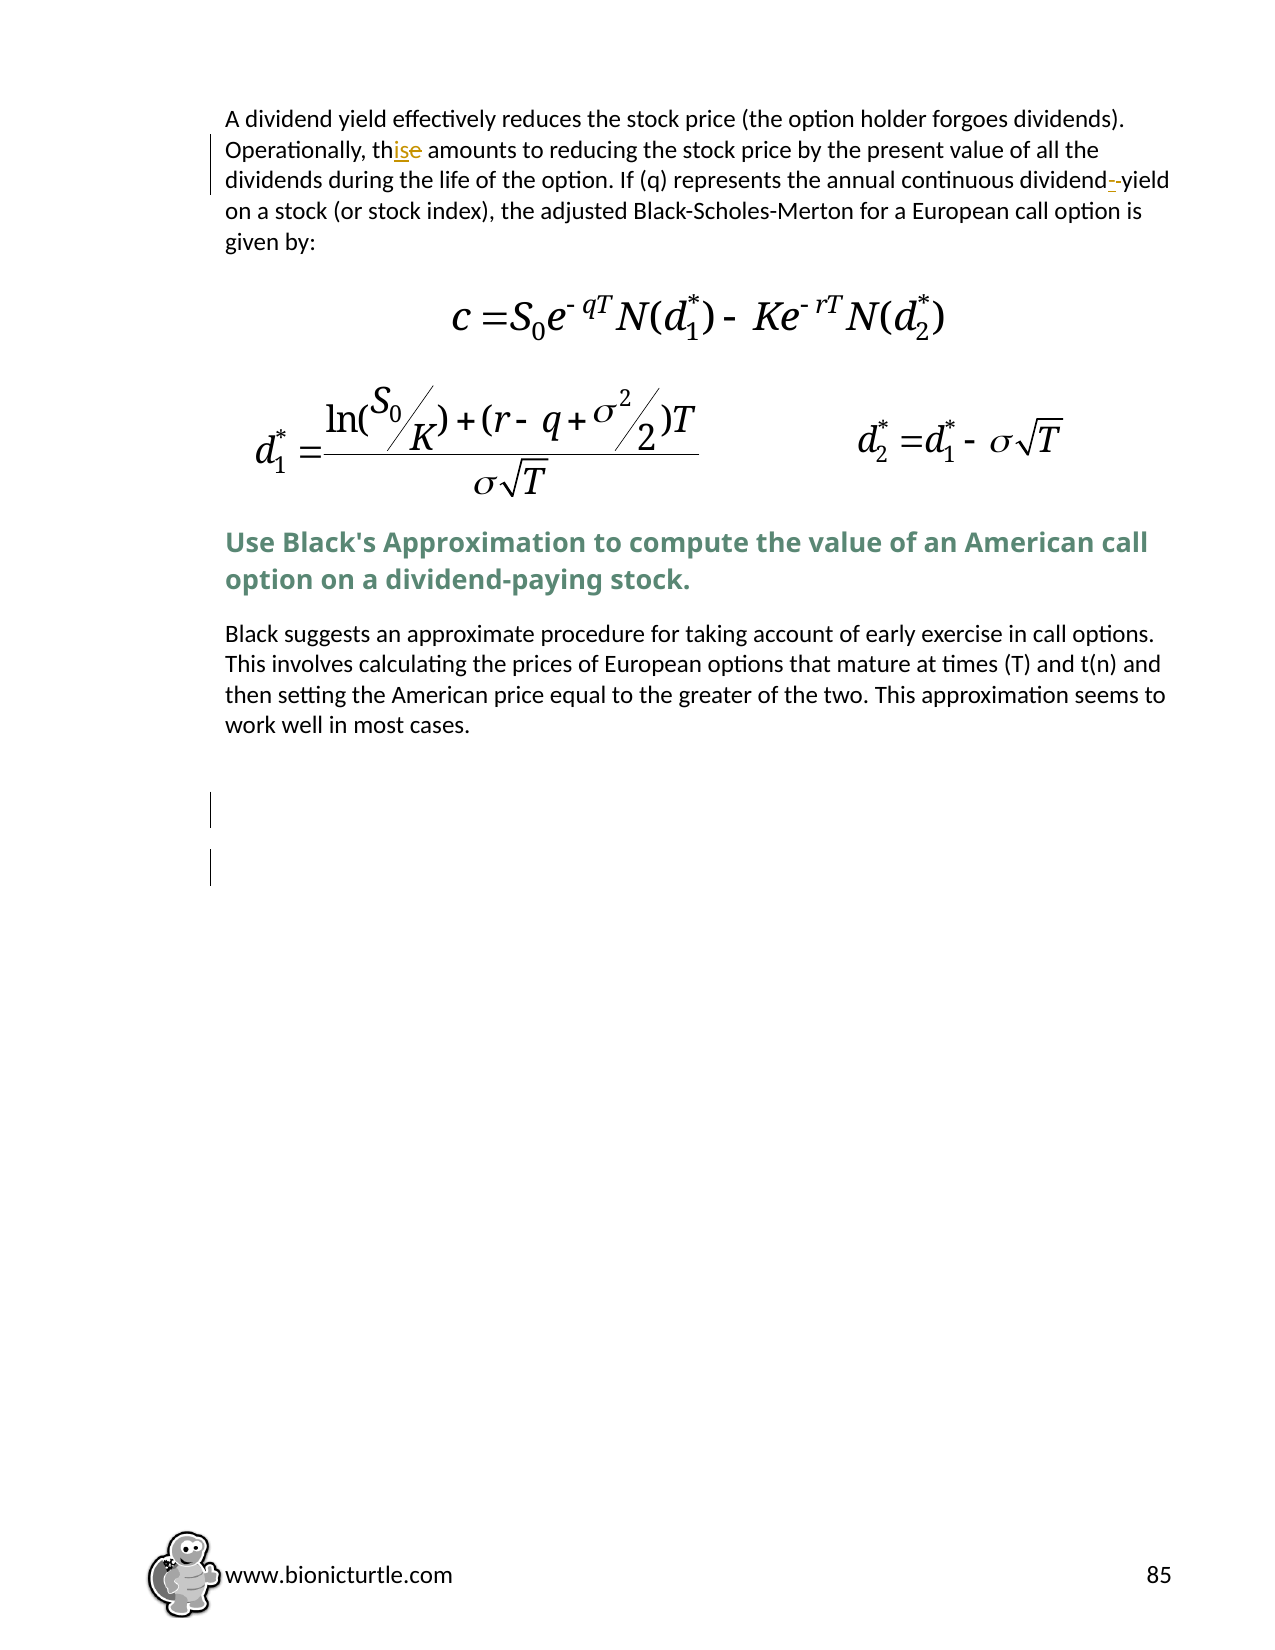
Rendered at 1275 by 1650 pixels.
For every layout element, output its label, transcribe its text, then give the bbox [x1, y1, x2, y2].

text A dividend yield effectively reduces the stock price (the option holder forgoes dividends). [225, 103, 1172, 134]
text Black suggests an approximate procedure for taking account of early exercise in call options. This involves calculating the prices of European options that mature at times (T) and t(n) and then setting the American price equal to the greater of the two. This approximation seems to work well in most cases. [225, 618, 1172, 740]
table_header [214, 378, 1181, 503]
subtitle Use Black's Approximation to compute the value of an American call option on a dividend-paying stock. [225, 523, 1172, 597]
text Operationally, th amounts to reducing the stock price by the present value of all the dividends during the life of the option. If (q) represents the annual continuous dividendyield on a stock (or stock index), the adjusted Black-Scholes-Merton for a European call option is given by: [225, 134, 1172, 256]
